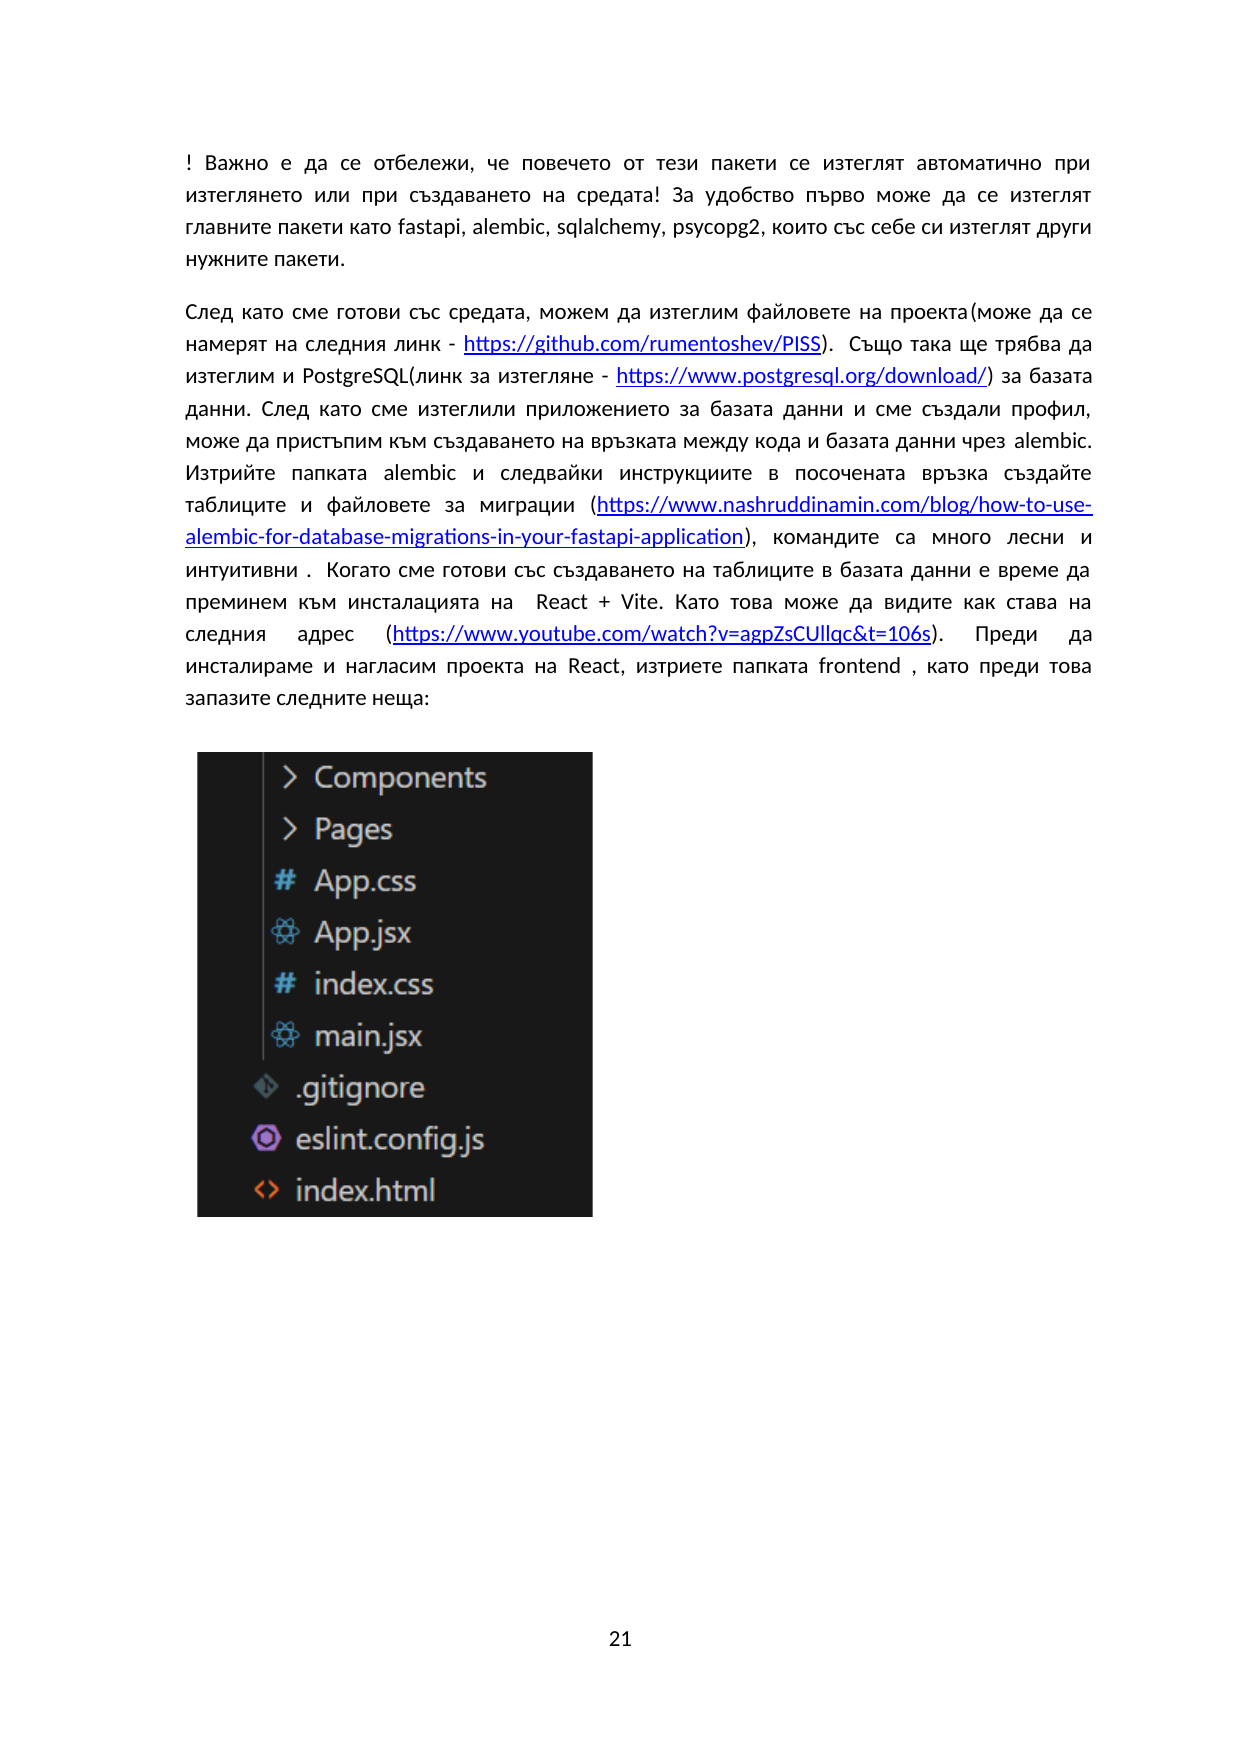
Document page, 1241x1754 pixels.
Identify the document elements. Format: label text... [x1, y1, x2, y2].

text ! Важно е да се отбележи, че повечето от тези пакети се изтеглят автоматично при изтеглянето или при създаването на средата! За удобство първо може да се изтеглят главните пакети като fastapi, alembic, sqlalchemy, psycopg2, които със себе си изтеглят други нужните пакети. [185, 148, 1093, 272]
picture [197, 752, 593, 1217]
text След като сме готови със средата, можем да изтеглим файловете на проекта(може да се намерят на следния линк - https://github.com/rumentoshev/PISS). Също така ще трябва да изтеглим и PostgreSQL(линк за изтегляне - https://www.postgresql.org/download/) за базата данни. След като сме изтеглили приложението за базата данни и сме създали профил, може да пристъпим към създаването на връзката между кода и базата данни чрез alembic. Изтрийте папката alembic и следвайки инструкциите в посочената връзка създайте таблиците и файловете за миграции (https://www.nashruddinamin.com/blog/how-to-use-alembic-for-database-migrations-in-your-fastapi-application), командите са много лесни и интуитивни . Когато сме готови със създаването на таблиците в базата данни е време да преминем към инсталацията на React + Vite. Като това може да видите как става на следния адрес (https://www.youtube.com/watch?v=agpZsCUllqc&t=106s). Преди да инсталираме и нагласим проекта на React, изтриете папката frontend , като преди това запазите следните нещa: [185, 297, 1093, 711]
